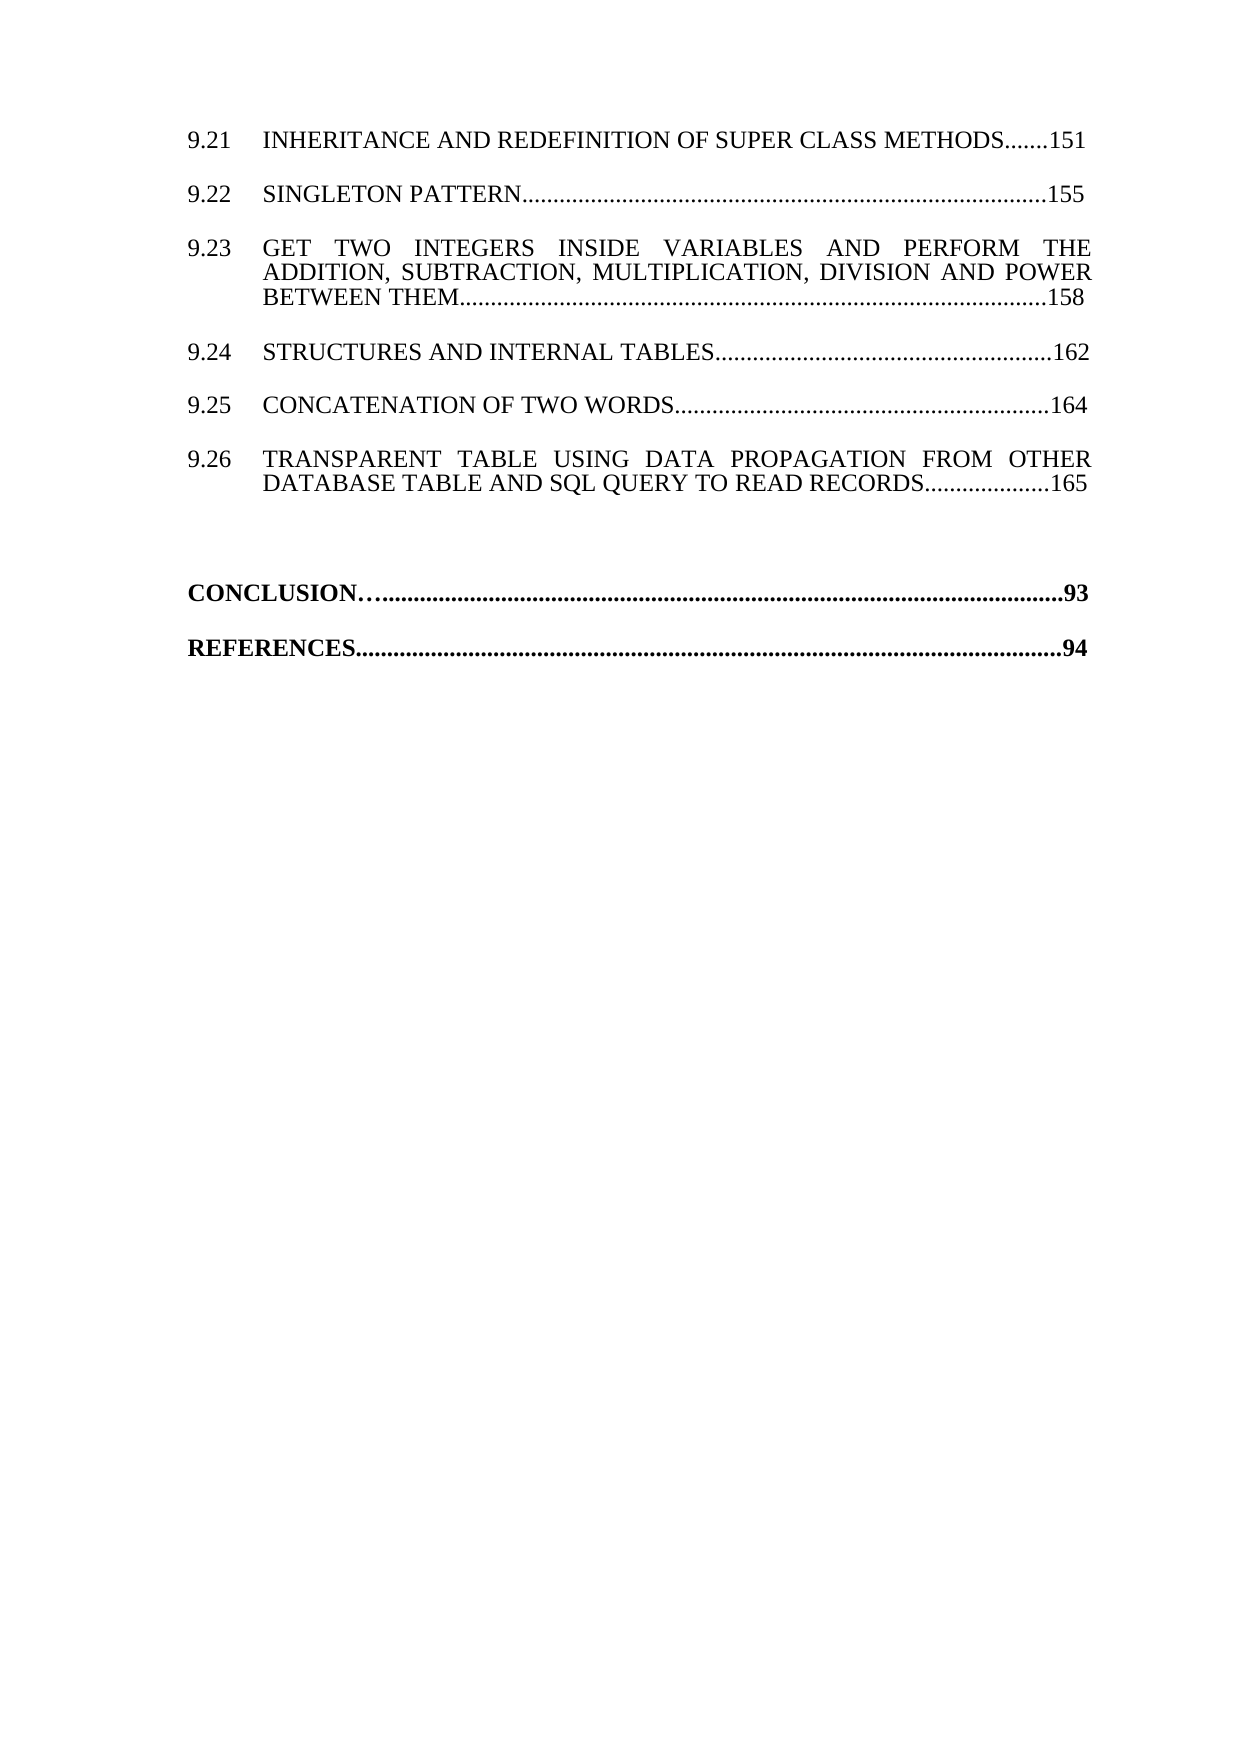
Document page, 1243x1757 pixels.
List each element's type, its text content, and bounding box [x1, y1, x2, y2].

text REFERENCES 94 [187, 633, 1145, 661]
subtitle CONCLUSION… 93 [187, 578, 1145, 607]
